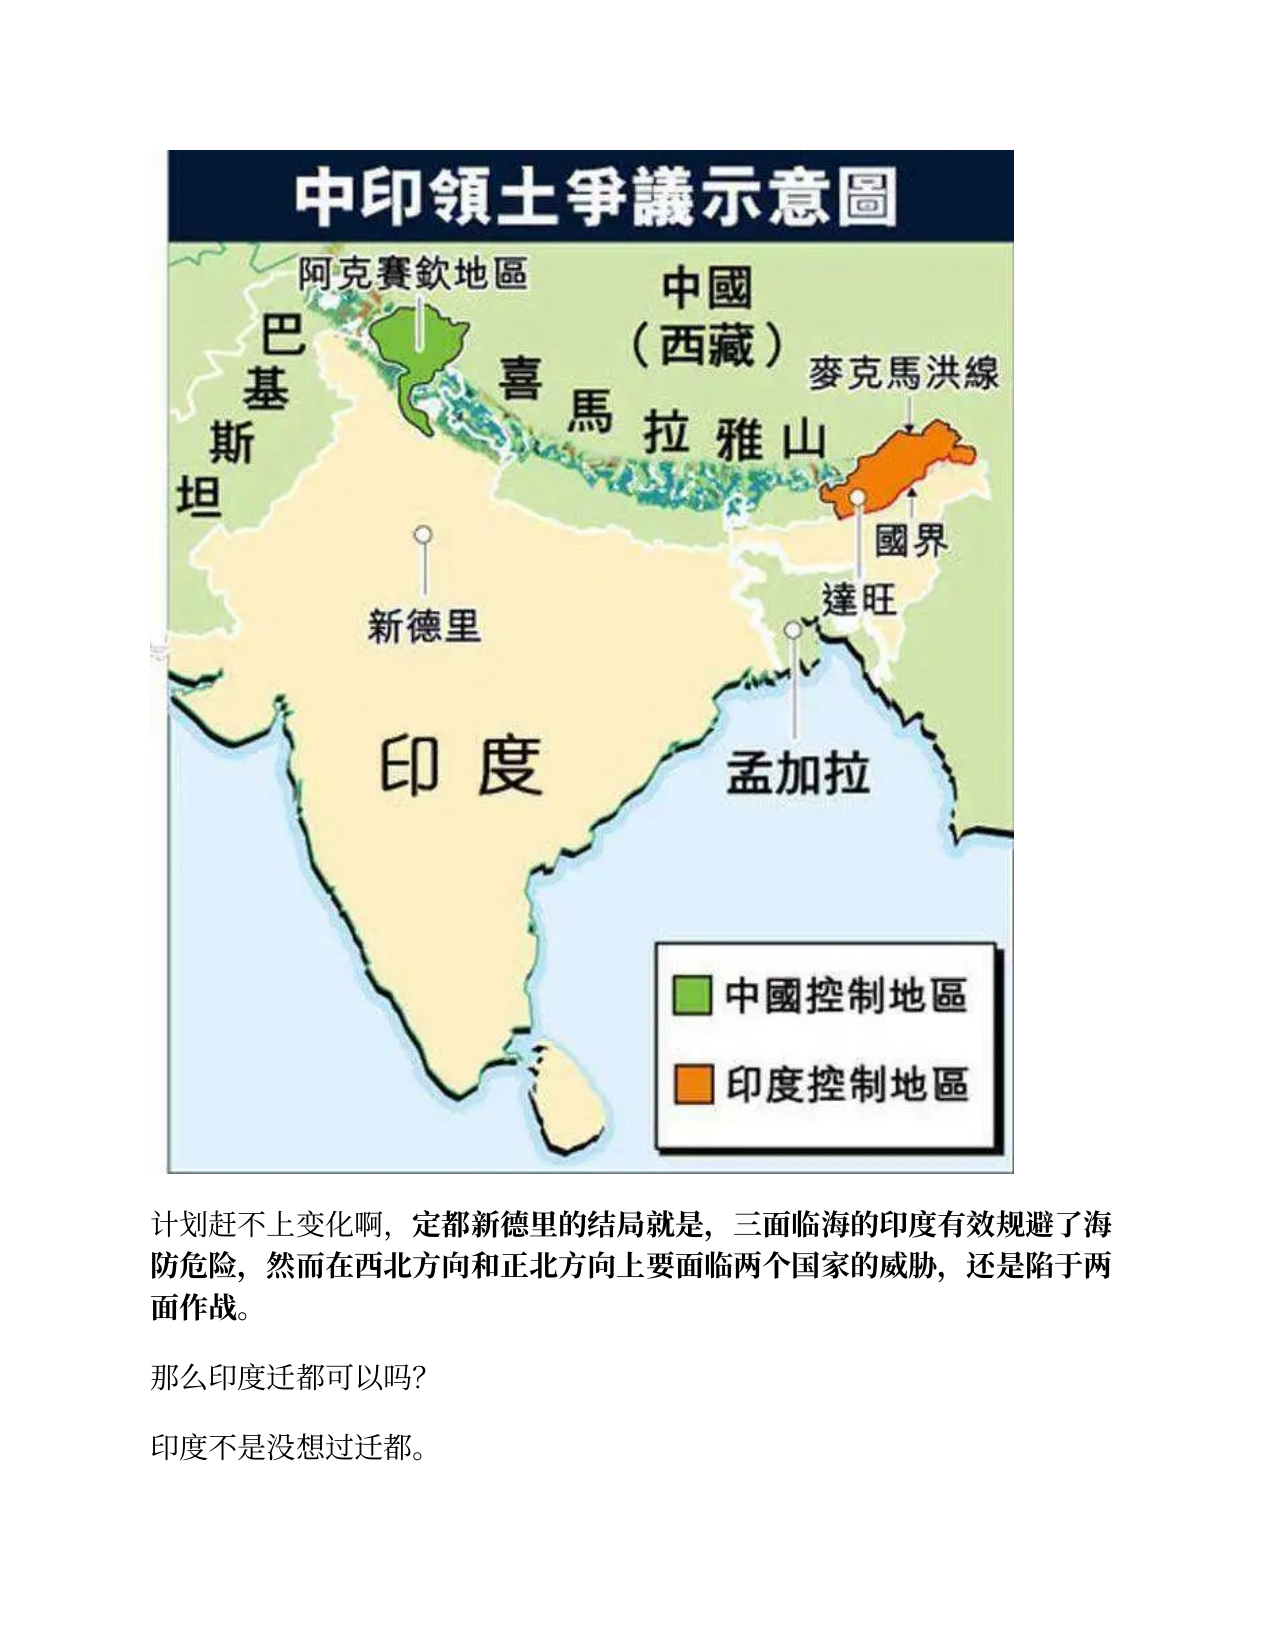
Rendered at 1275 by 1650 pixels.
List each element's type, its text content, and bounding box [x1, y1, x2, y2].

text 那么印度迁都可以吗？ [150, 1355, 1125, 1397]
text 计划赶不上变化啊，定都新德里的结局就是，三面临海的印度有效规避了海防危险，然而在西北方向和正北方向上要面临两个国家的威胁，还是陷于两面作战。 [150, 1201, 1125, 1327]
text 印度不是没想过迁都。 [150, 1425, 1125, 1467]
picture [150, 150, 1014, 1174]
